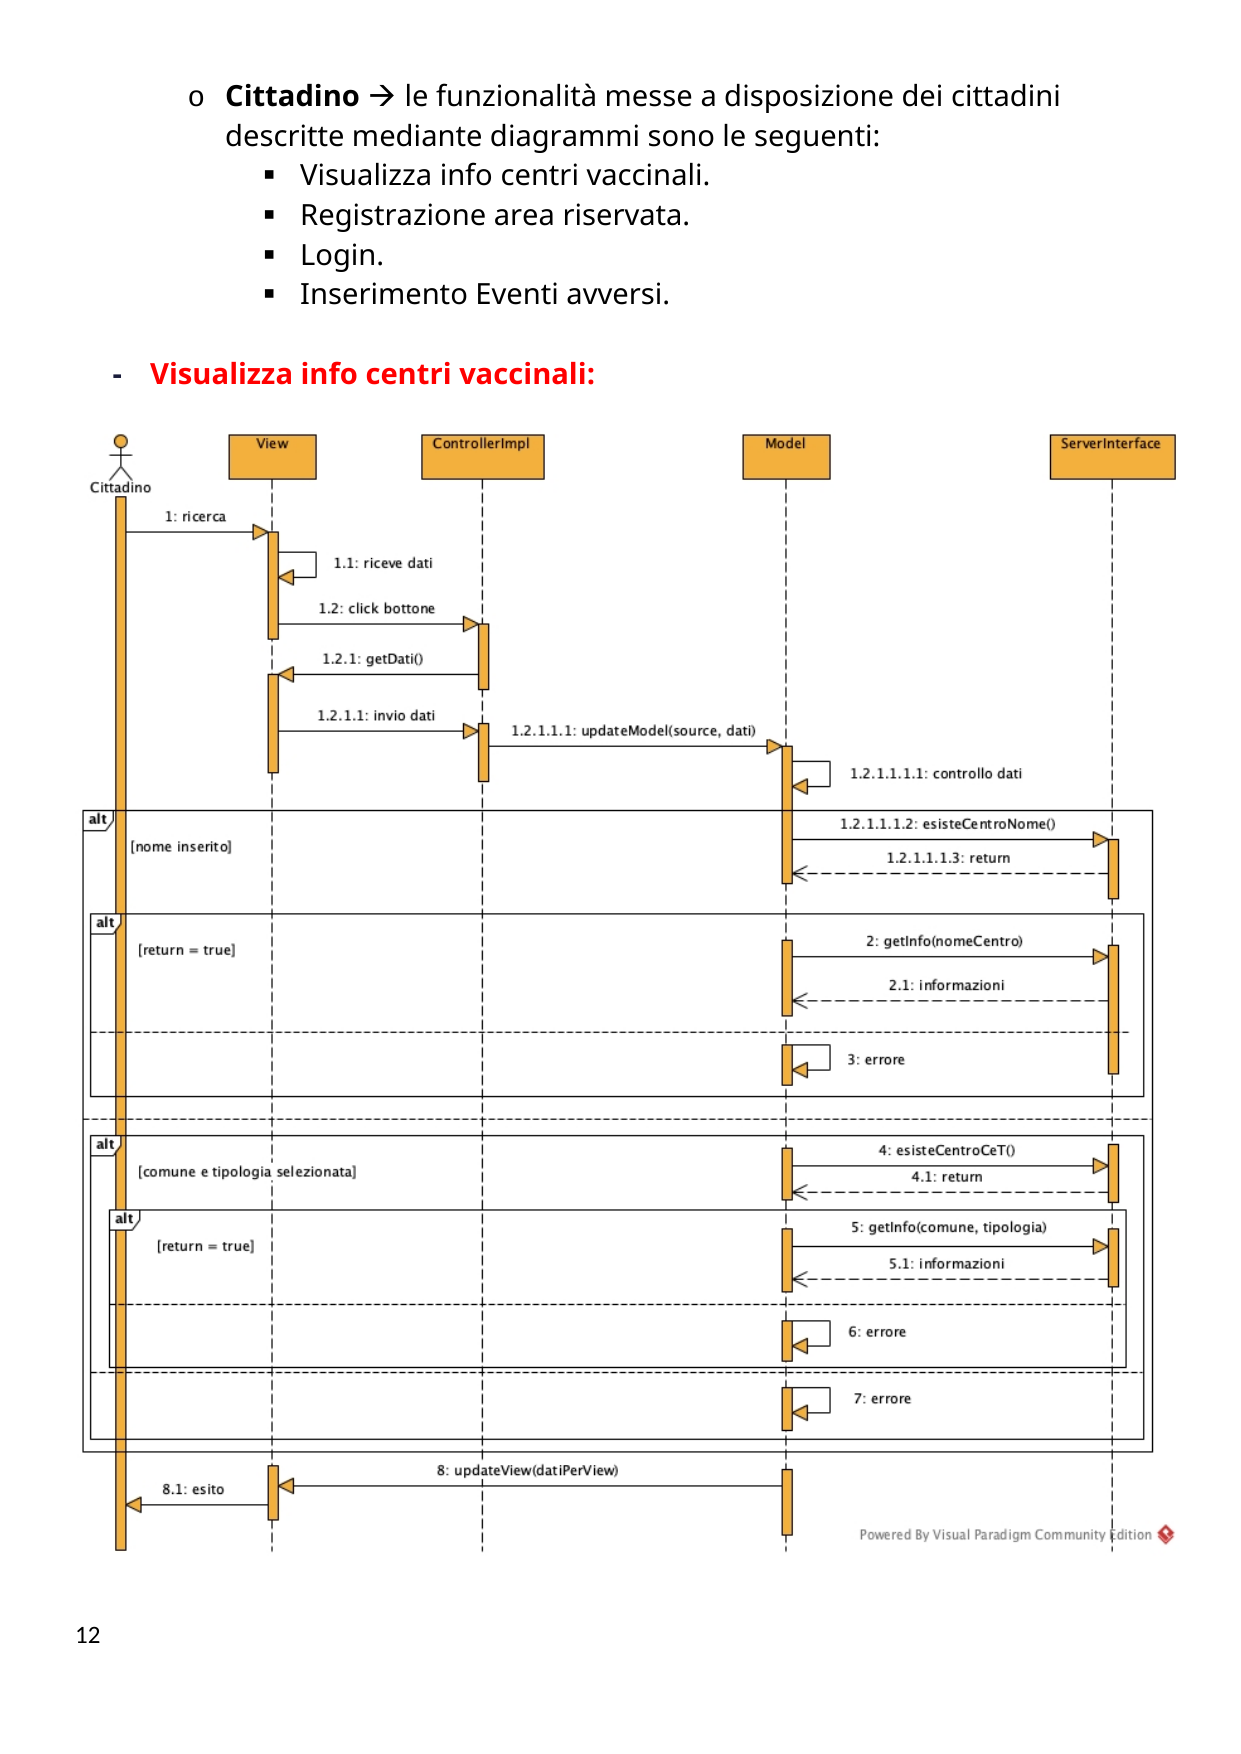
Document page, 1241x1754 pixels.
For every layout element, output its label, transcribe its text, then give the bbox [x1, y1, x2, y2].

list Visualizza info centri vaccinali. [262, 154, 1165, 194]
list Visualizza info centri vaccinali: [112, 353, 1165, 393]
list Cittadino le funzionalità messe a disposizione dei cittadini descritte mediante diagrammi sono le seguenti: [187, 75, 1165, 154]
list Login. [262, 234, 1165, 274]
list Registrazione area riservata. [262, 194, 1165, 234]
picture [75, 432, 1181, 1556]
list Inserimento Eventi avversi. [262, 274, 1165, 313]
